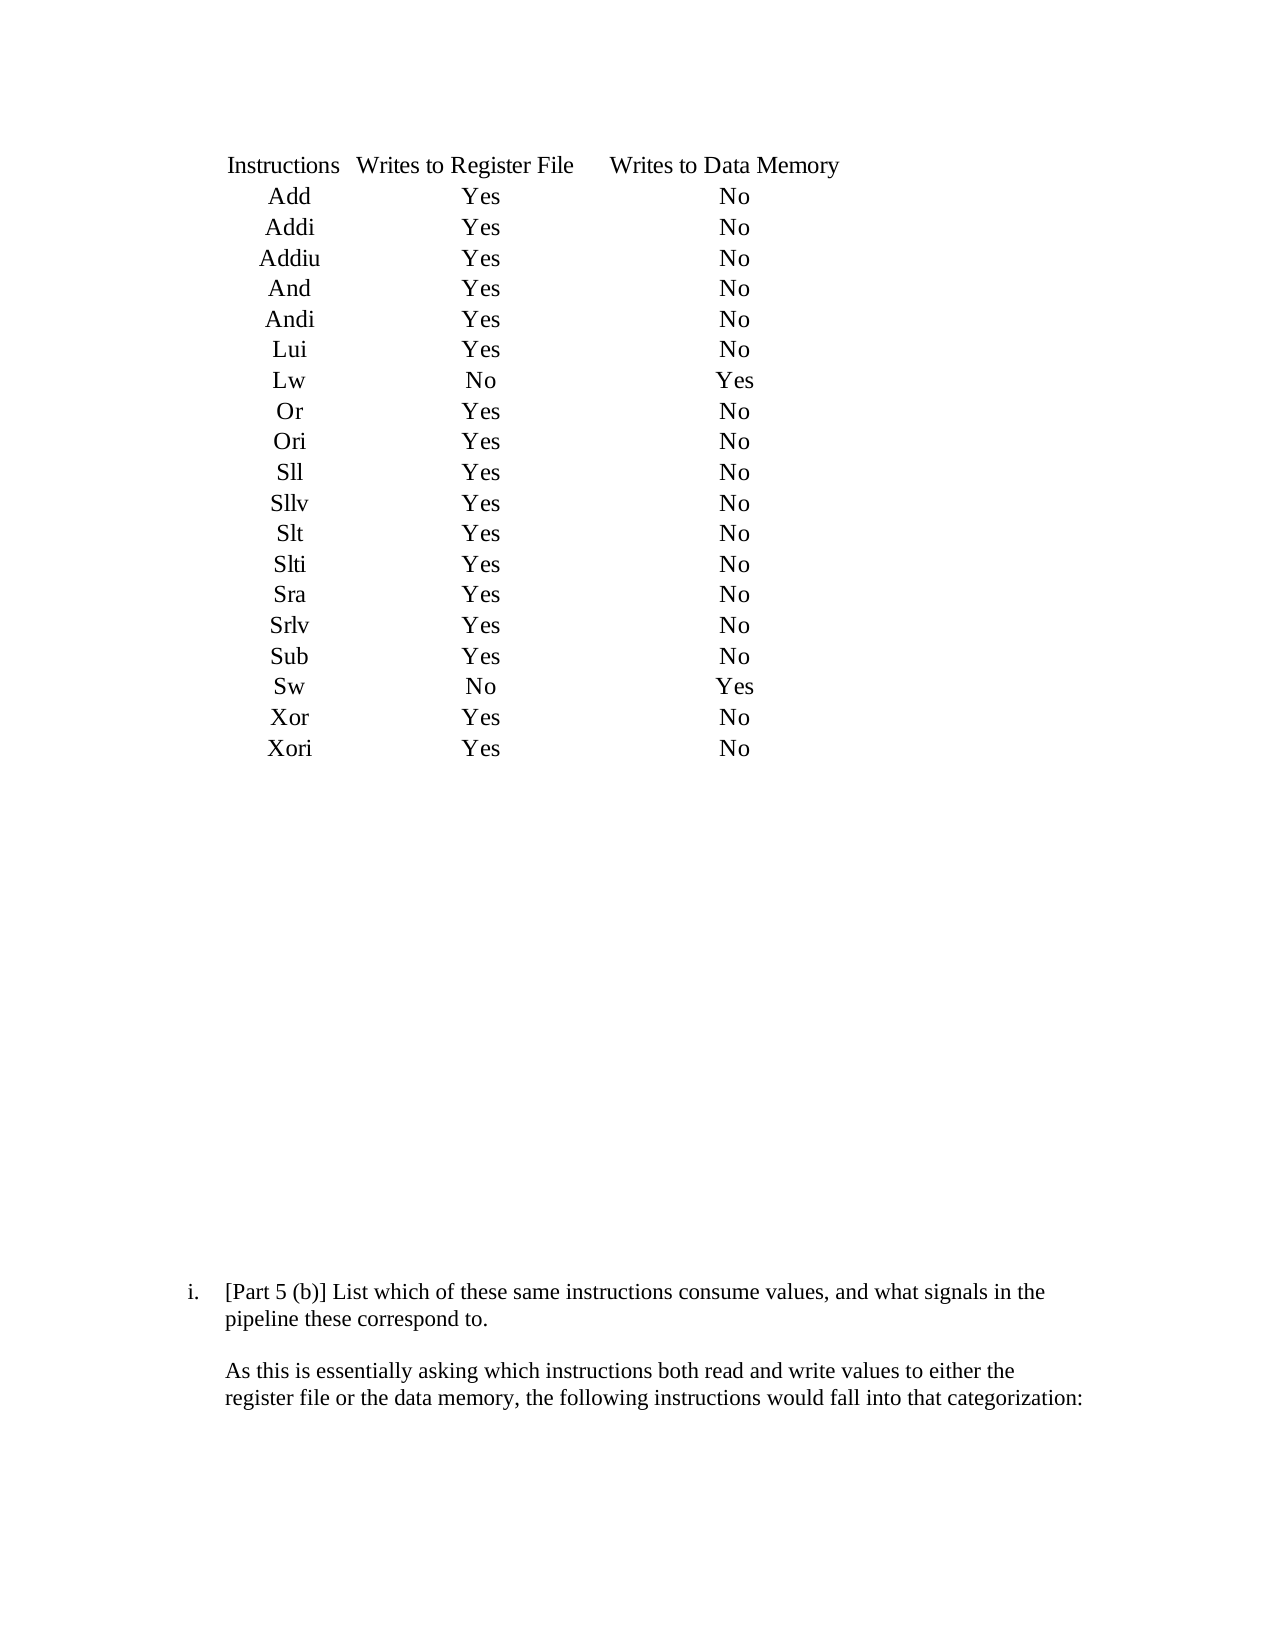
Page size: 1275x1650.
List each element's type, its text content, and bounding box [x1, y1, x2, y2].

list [187, 1278, 1087, 1410]
list [Part 5 (a)] Of the MIPS instructions supported for Project Part B, list which instructions produce values, and what signals in the pipeline these correspond to. As this is essentially asking which instructions need to read from the data memory or the register file, the following instructions would fall into that categorization: [187, 150, 1087, 1252]
